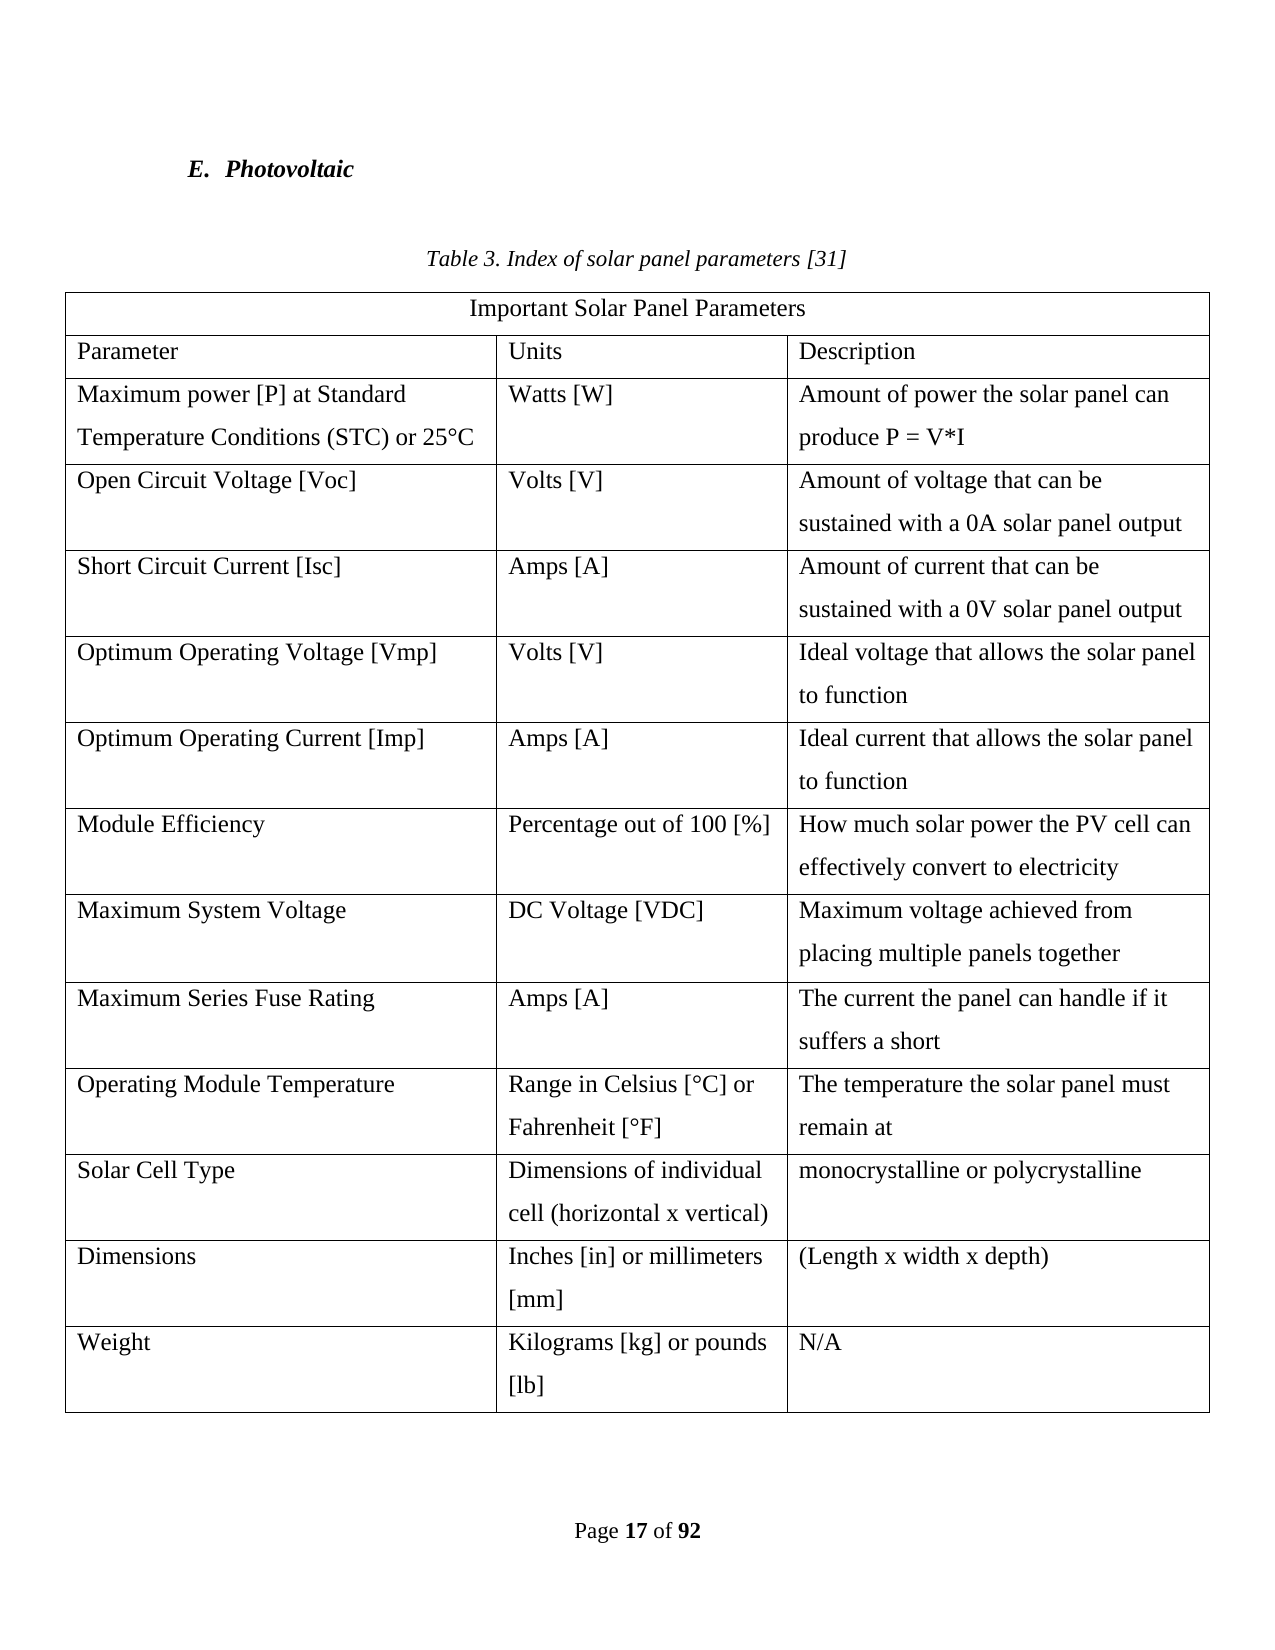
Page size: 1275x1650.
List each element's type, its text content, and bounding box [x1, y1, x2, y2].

table_cell Dimensions of individual cell (horizontal x vertical) [497, 1155, 787, 1240]
table_cell Dimensions [66, 1241, 496, 1326]
table_cell Amps [A] [497, 983, 787, 1068]
table_cell Range in Celsius [°C] or Fahrenheit [°F] [497, 1069, 787, 1154]
table_cell Optimum Operating Current [Imp] [66, 723, 496, 808]
table_cell Amps [A] [497, 551, 787, 636]
table_cell Kilograms [kg] or pounds [lb] [497, 1327, 787, 1412]
table_cell Operating Module Temperature [66, 1069, 496, 1154]
subtitle Photovoltaic [187, 154, 1125, 183]
table_cell N/A [788, 1327, 1209, 1412]
table_cell monocrystalline or polycrystalline [788, 1155, 1209, 1240]
table_cell Maximum System Voltage [66, 895, 496, 982]
table_cell Watts [W] [497, 379, 787, 464]
table_cell Inches [in] or millimeters [mm] [497, 1241, 787, 1326]
table_cell Amount of power the solar panel can produce P = V*I [788, 379, 1209, 464]
table_cell Maximum Series Fuse Rating [66, 983, 496, 1068]
table_cell Description [788, 336, 1209, 378]
table_cell DC Voltage [VDC] [497, 895, 787, 982]
text Table 3. Index of solar panel parameters [31] [150, 245, 1125, 271]
table_cell Maximum voltage achieved from placing multiple panels together [788, 895, 1209, 982]
table_cell Short Circuit Current [Isc] [66, 551, 496, 636]
table_header Important Solar Panel Parameters [66, 293, 1209, 335]
table_cell Amount of current that can be sustained with a 0V solar panel output [788, 551, 1209, 636]
table_cell Volts [V] [497, 465, 787, 550]
table_cell Optimum Operating Voltage [Vmp] [66, 637, 496, 722]
table_cell Maximum power [P] at Standard Temperature Conditions (STC) or 25°C [66, 379, 496, 464]
table_cell The current the panel can handle if it suffers a short [788, 983, 1209, 1068]
table_cell Volts [V] [497, 637, 787, 722]
table_cell Ideal voltage that allows the solar panel to function [788, 637, 1209, 722]
table_cell Parameter [66, 336, 496, 378]
table_cell Percentage out of 100 [%] [497, 809, 787, 894]
table_cell The temperature the solar panel must remain at [788, 1069, 1209, 1154]
table_cell Module Efficiency [66, 809, 496, 894]
table_cell Open Circuit Voltage [Voc] [66, 465, 496, 550]
table_cell Amps [A] [497, 723, 787, 808]
table_cell Units [497, 336, 787, 378]
table_cell Weight [66, 1327, 496, 1412]
table_cell Amount of voltage that can be sustained with a 0A solar panel output [788, 465, 1209, 550]
table_cell How much solar power the PV cell can effectively convert to electricity [788, 809, 1209, 894]
table_cell Ideal current that allows the solar panel to function [788, 723, 1209, 808]
table_cell (Length x width x depth) [788, 1241, 1209, 1326]
table_cell Solar Cell Type [66, 1155, 496, 1240]
